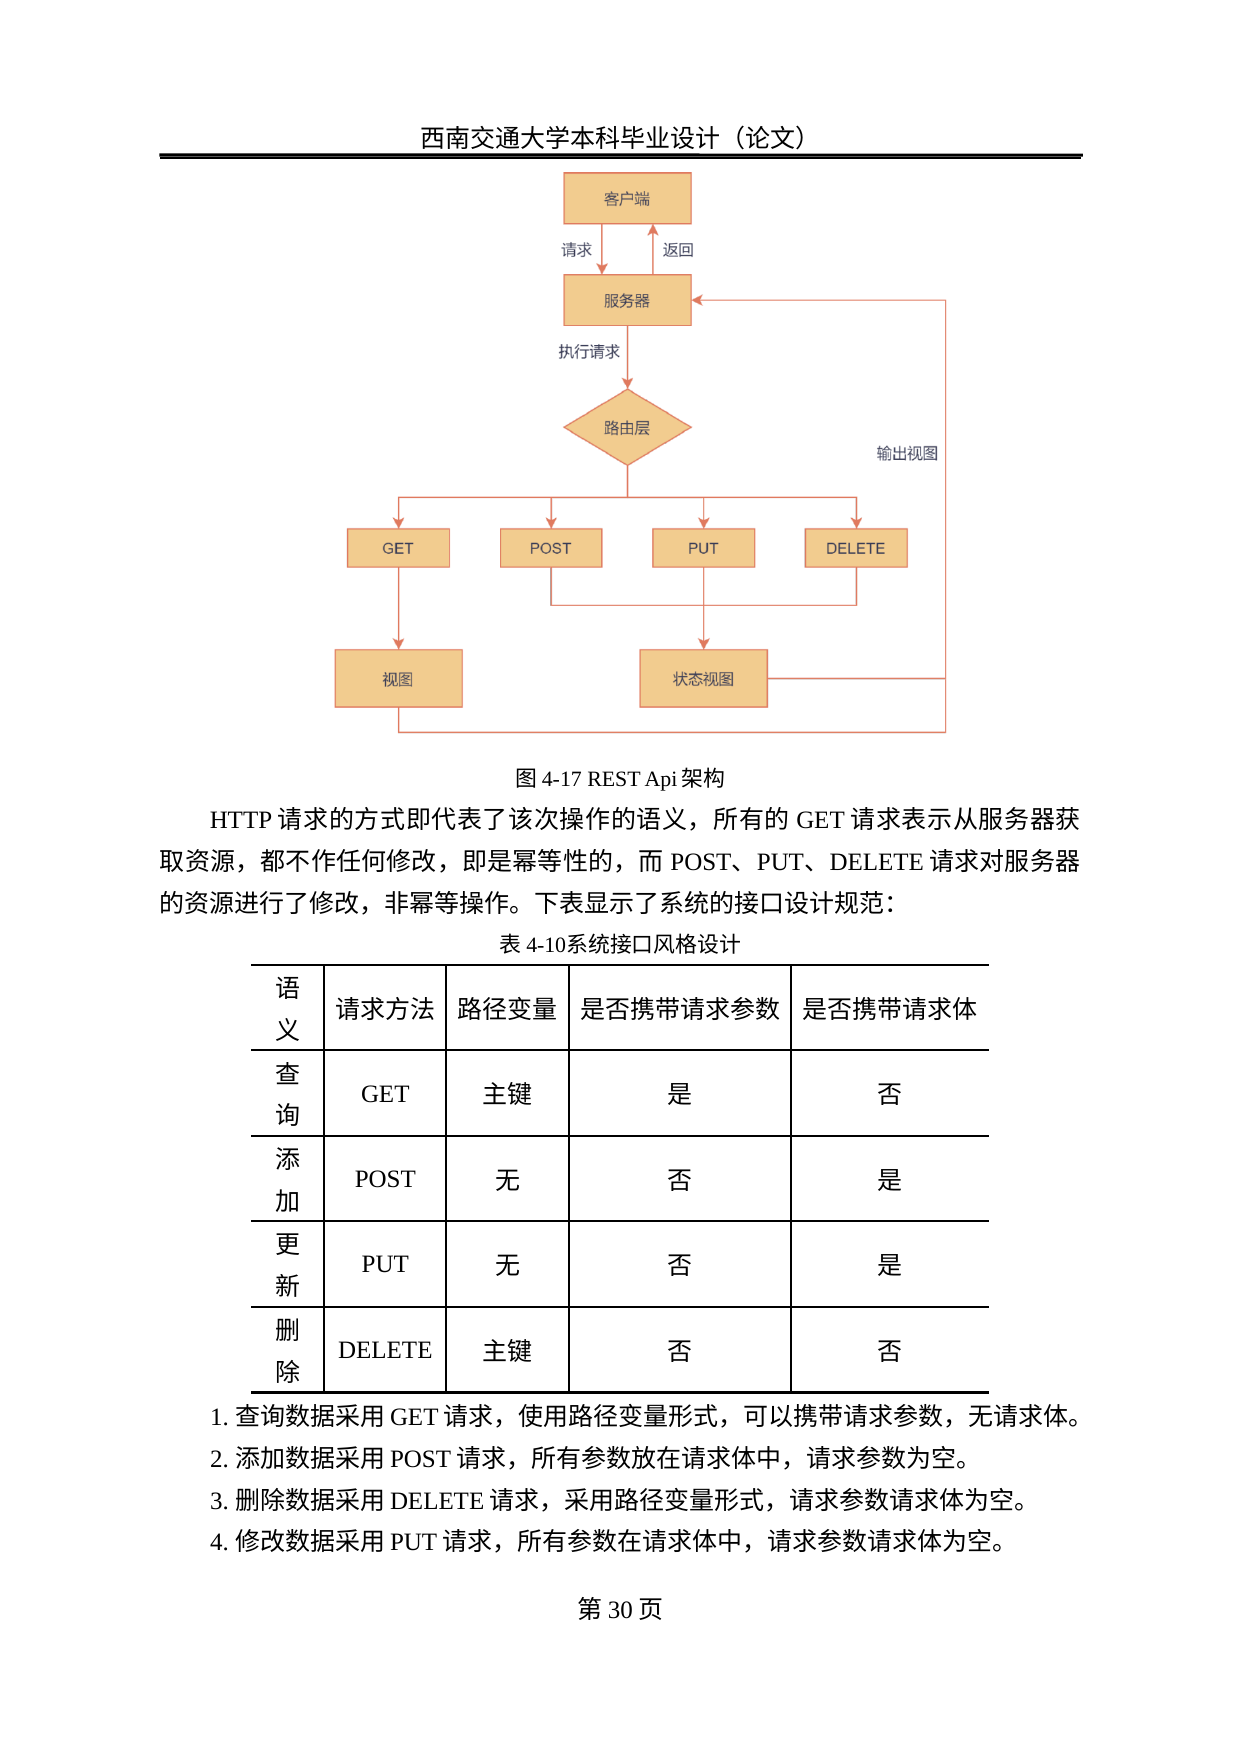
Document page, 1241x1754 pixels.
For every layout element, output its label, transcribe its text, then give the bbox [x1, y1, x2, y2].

picture [334, 172, 956, 734]
table_header 是否携带请求参数 [570, 966, 790, 1049]
list 修改数据采用PUT请求，所有参数在请求体中，请求参数请求体为空。 [159, 1519, 1081, 1561]
table_cell DELETE [325, 1308, 445, 1391]
table_cell GET [325, 1051, 445, 1135]
table_cell 添加 [251, 1137, 323, 1220]
table_cell 否 [570, 1222, 790, 1306]
table_cell 是 [570, 1051, 790, 1135]
list 添加数据采用POST请求，所有参数放在请求体中，请求参数为空。 [159, 1436, 1081, 1477]
table_cell PUT [325, 1222, 445, 1306]
table_cell 删除 [251, 1308, 323, 1391]
table_header 语义 [251, 966, 323, 1049]
table_header 请求方法 [325, 966, 445, 1049]
table_cell 否 [570, 1308, 790, 1391]
table_cell 否 [570, 1137, 790, 1220]
table_cell 查询 [251, 1051, 323, 1135]
list 删除数据采用DELETE请求，采用路径变量形式，请求参数请求体为空。 [159, 1477, 1081, 1519]
table_cell 更新 [251, 1222, 323, 1306]
table_header 是否携带请求体 [792, 966, 989, 1049]
table_cell 无 [447, 1137, 568, 1220]
table_cell 否 [792, 1308, 989, 1391]
text HTTP请求的方式即代表了该次操作的语义，所有的GET请求表示从服务器获取资源，都不作任何修改，即是幂等性的，而POST、PUT、DELETE请求对服务器的资源进行了修改，非幂等操作。下表显示了系统的接口设计规范： [159, 797, 1081, 922]
table_cell 是 [792, 1137, 989, 1220]
text 表 4-10系统接口风格设计 [159, 922, 1081, 964]
table_cell 主键 [447, 1051, 568, 1135]
table_cell 无 [447, 1222, 568, 1306]
table_cell POST [325, 1137, 445, 1220]
list 查询数据采用GET请求，使用路径变量形式，可以携带请求参数，无请求体。 [159, 1394, 1081, 1436]
table_cell 否 [792, 1051, 989, 1135]
table_cell 是 [792, 1222, 989, 1306]
table_header 路径变量 [447, 966, 568, 1049]
table_cell 主键 [447, 1308, 568, 1391]
